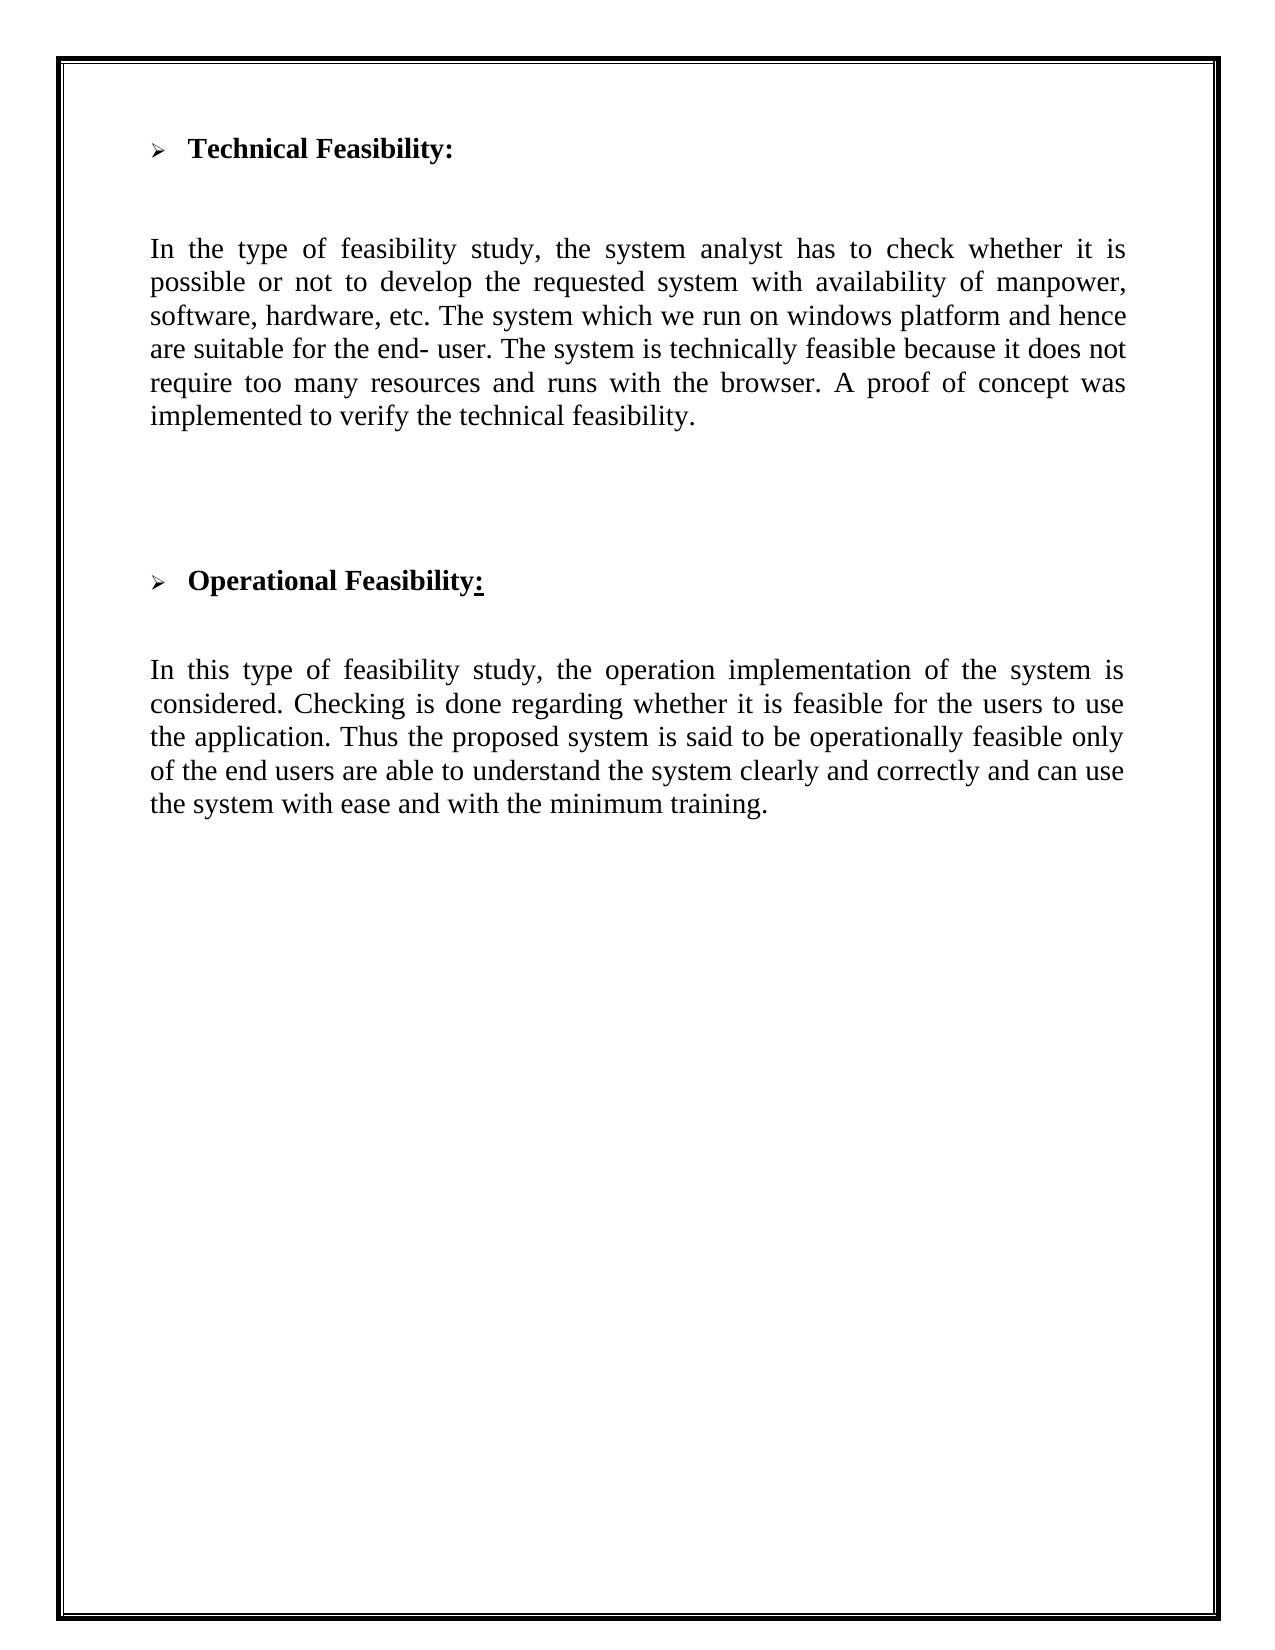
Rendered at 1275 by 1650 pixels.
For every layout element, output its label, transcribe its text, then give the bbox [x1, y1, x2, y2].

text In the type of feasibility study, the system analyst has to check whether it is possible or not to develop the requested system with availability of manpower, software, hardware, etc. The system which we run on windows platform and hence are suitable for the end- user. The system is technically feasible because it does not require too many resources and runs with the browser. A proof of concept was implemented to verify the technical feasibility. [150, 231, 1127, 432]
subtitle Technical Feasibility: [150, 131, 1196, 165]
subtitle Operational Feasibility: [150, 563, 1196, 597]
text In this type of feasibility study, the operation implementation of the system is considered. Checking is done regarding whether it is feasible for the users to use the application. Thus the proposed system is said to be operationally feasible only of the end users are able to understand the system clearly and correctly and can use the system with ease and with the minimum training. [150, 652, 1125, 820]
